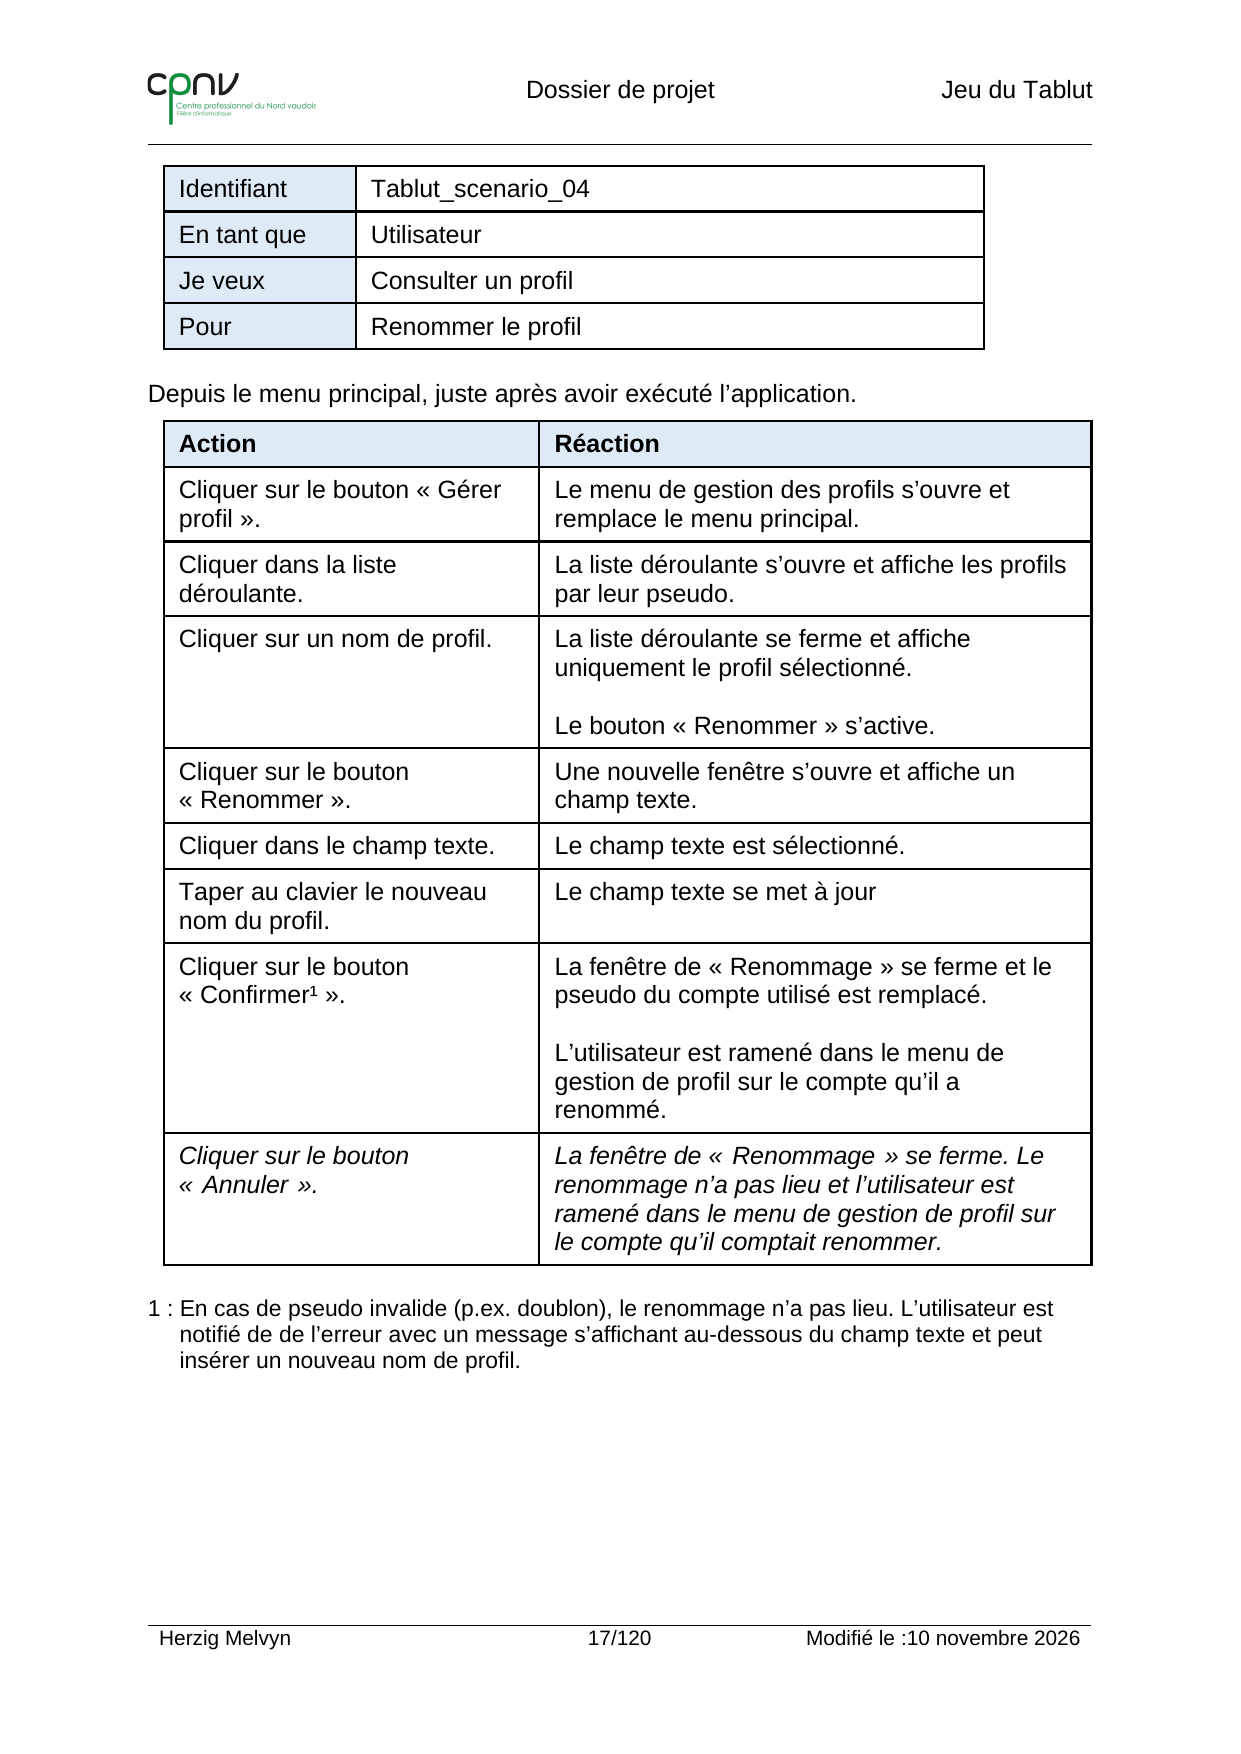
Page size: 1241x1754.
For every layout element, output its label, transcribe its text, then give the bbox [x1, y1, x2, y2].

table_cell Cliquer sur un nom de profil. [165, 617, 538, 747]
table_cell La liste déroulante se ferme et affiche uniquement le profil sélectionné. Le bouton « Renommer » s’active. [540, 617, 1090, 747]
table_header Tablut_scenario_04 [357, 167, 983, 210]
table_cell Cliquer dans la liste déroulante. [165, 543, 538, 615]
table_header Identifiant [165, 167, 355, 210]
table_cell Une nouvelle fenêtre s’ouvre et affiche un champ texte. [540, 749, 1090, 822]
table_cell Cliquer sur le bouton « Confirmer¹ ». [165, 944, 538, 1132]
table_cell La fenêtre de « Renommage » se ferme et le pseudo du compte utilisé est remplacé. L’utilisateur est ramené dans le menu de gestion de profil sur le compte qu’il a renommé. [540, 944, 1090, 1132]
table_cell Consulter un profil [357, 258, 983, 302]
table_cell La fenêtre de « Renommage » se ferme. Le renommage n’a pas lieu et l’utilisateur est ramené dans le menu de gestion de profil sur le compte qu’il comptait renommer. [540, 1134, 1090, 1264]
table_header Action [165, 422, 538, 466]
table_cell En tant que [165, 213, 355, 256]
table_cell Cliquer sur le bouton « Renommer ». [165, 749, 538, 822]
table_cell Cliquer sur le bouton « Annuler ». [165, 1134, 538, 1264]
table_cell Pour [165, 304, 355, 348]
table_cell Renommer le profil [357, 304, 983, 348]
picture [147, 73, 316, 125]
table_cell La liste déroulante s’ouvre et affiche les profils par leur pseudo. [540, 543, 1090, 615]
table_cell Je veux [165, 258, 355, 302]
table_cell Le champ texte se met à jour [540, 870, 1090, 942]
text 1 : En cas de pseudo invalide (p.ex. doublon), le renommage n’a pas lieu. L’utilisateur est notifié de de l’erreur avec un message s’affichant au-dessous du champ texte et peut insérer un nouveau nom de profil. [148, 1294, 1092, 1373]
text Depuis le menu principal, juste après avoir exécuté l’application. [148, 379, 1092, 407]
table_cell Cliquer sur le bouton « Gérer profil ». [165, 468, 538, 540]
table_cell Taper au clavier le nouveau nom du profil. [165, 870, 538, 942]
table_cell Cliquer dans le champ texte. [165, 824, 538, 867]
table_cell Le menu de gestion des profils s’ouvre et remplace le menu principal. [540, 468, 1090, 540]
table_cell Le champ texte est sélectionné. [540, 824, 1090, 867]
table_cell Utilisateur [357, 213, 983, 256]
table_header Réaction [540, 422, 1090, 466]
